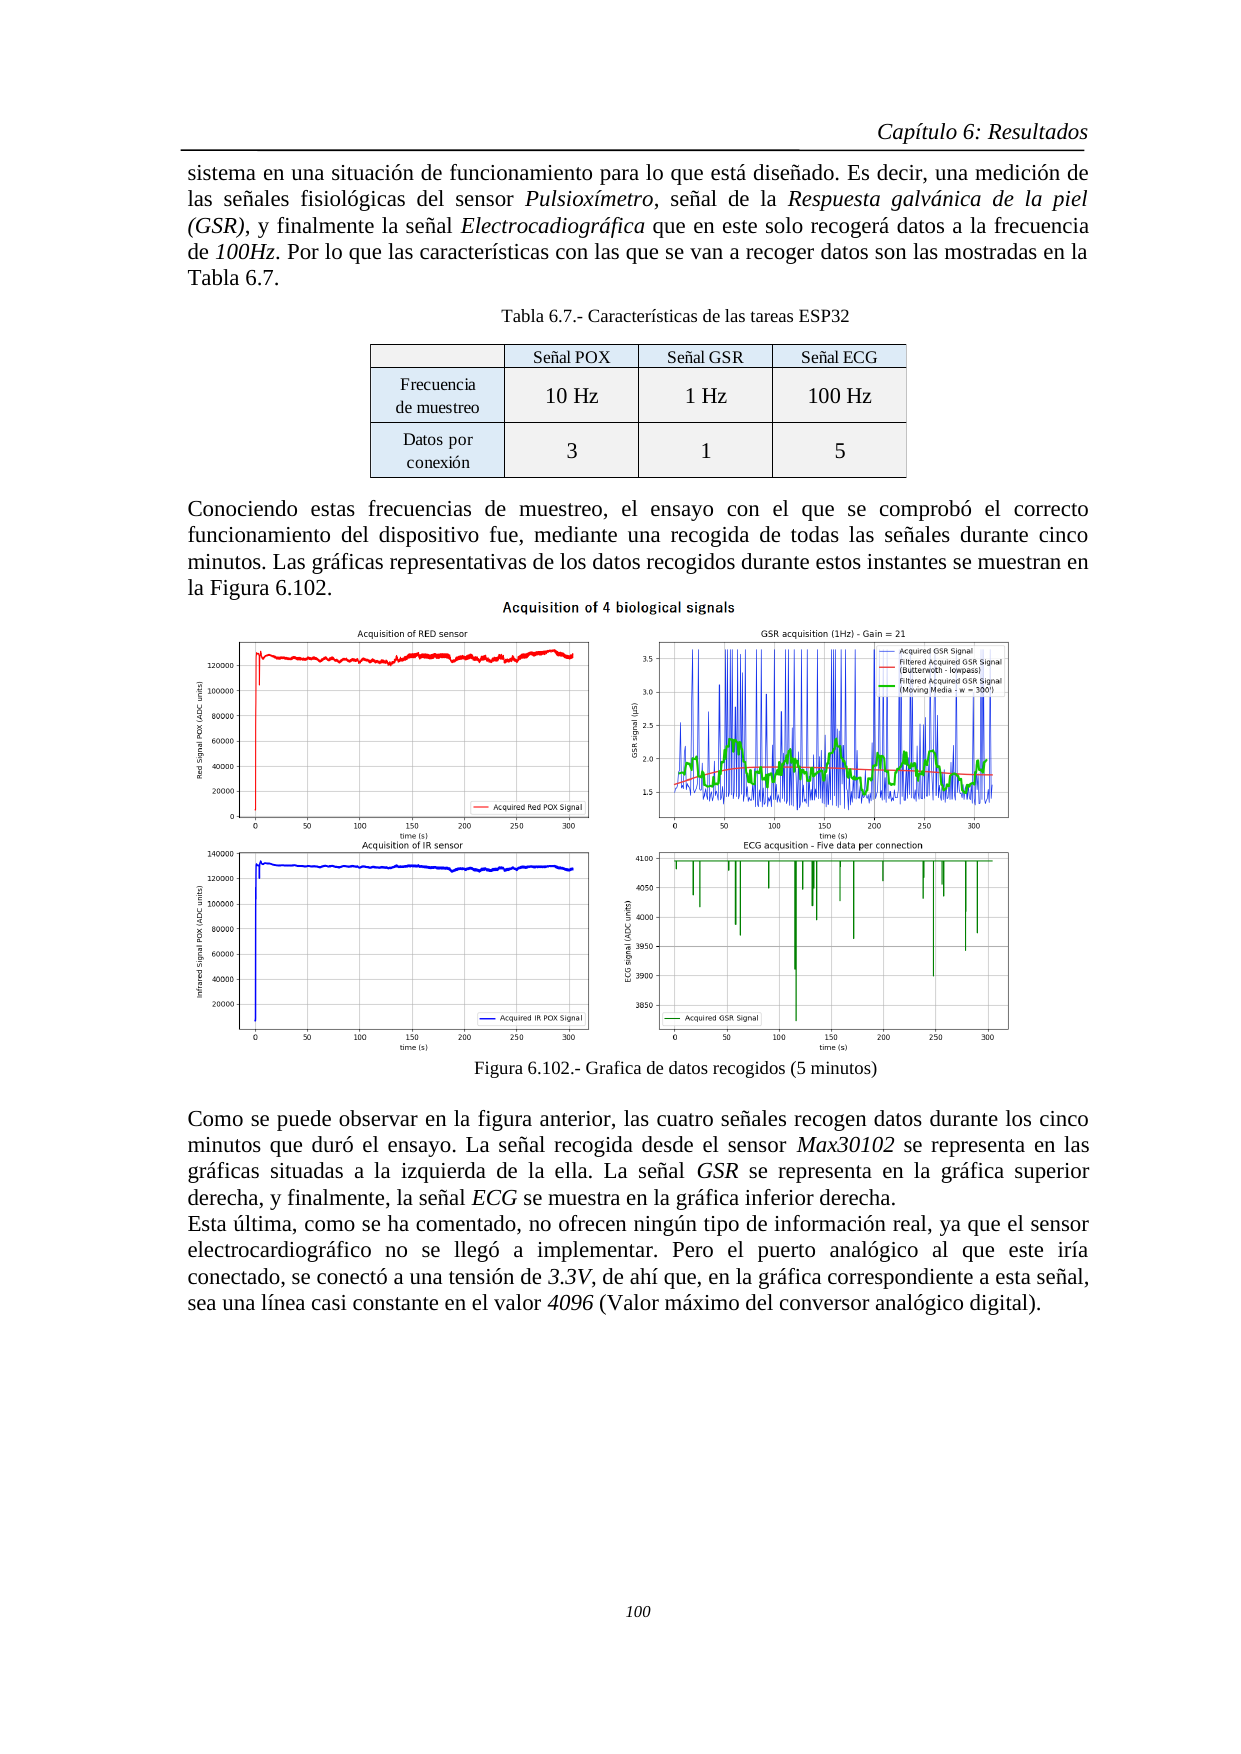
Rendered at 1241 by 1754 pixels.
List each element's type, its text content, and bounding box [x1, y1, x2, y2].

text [187, 159, 1090, 291]
picture [187, 600, 1028, 1057]
text Esta última, como se ha comentado, no ofrecen ningún tipo de información real, ya que el sensor electrocardiográfico no se llegó a implementar. Pero el puerto analógico al que este iría conectado, se conectó a una tensión de 3.3V, de ahí que, en la gráfica correspondiente a esta señal, sea una línea casi constante en el valor 4096 (Valor máximo del conversor analógico digital). [187, 1210, 1090, 1316]
text Como se puede observar en la figura anterior, las cuatro señales recogen datos durante los cinco minutos que duró el ensayo. La señal recogida desde el sensor Max30102 se representa en las gráficas situadas a la izquierda de la ella. La señal GSR se representa en la gráfica superior derecha, y finalmente, la señal ECG se muestra en la gráfica inferior derecha. [187, 1105, 1090, 1210]
